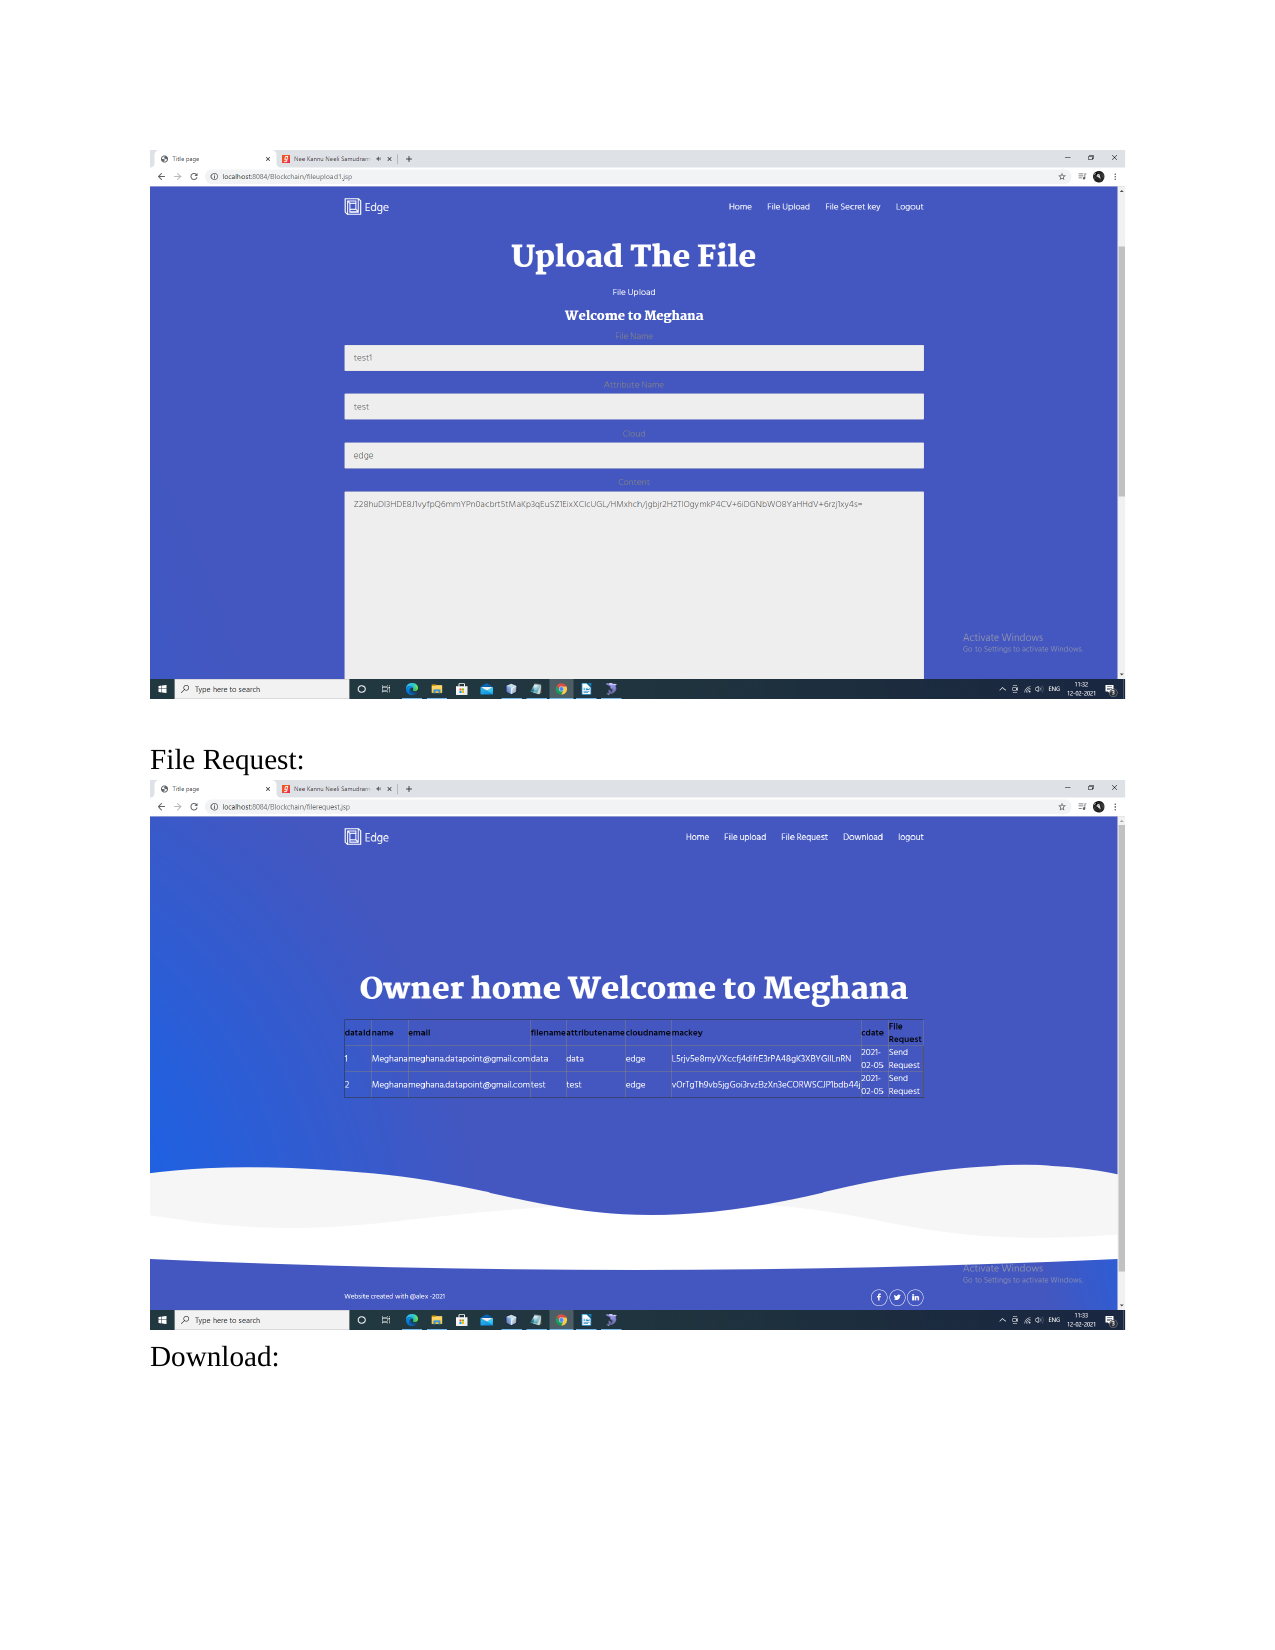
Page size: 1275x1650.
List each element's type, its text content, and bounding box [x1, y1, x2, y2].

picture [150, 150, 1125, 699]
text Download: [150, 1330, 1125, 1373]
picture [150, 780, 1125, 1330]
text File Request: [150, 742, 1125, 776]
